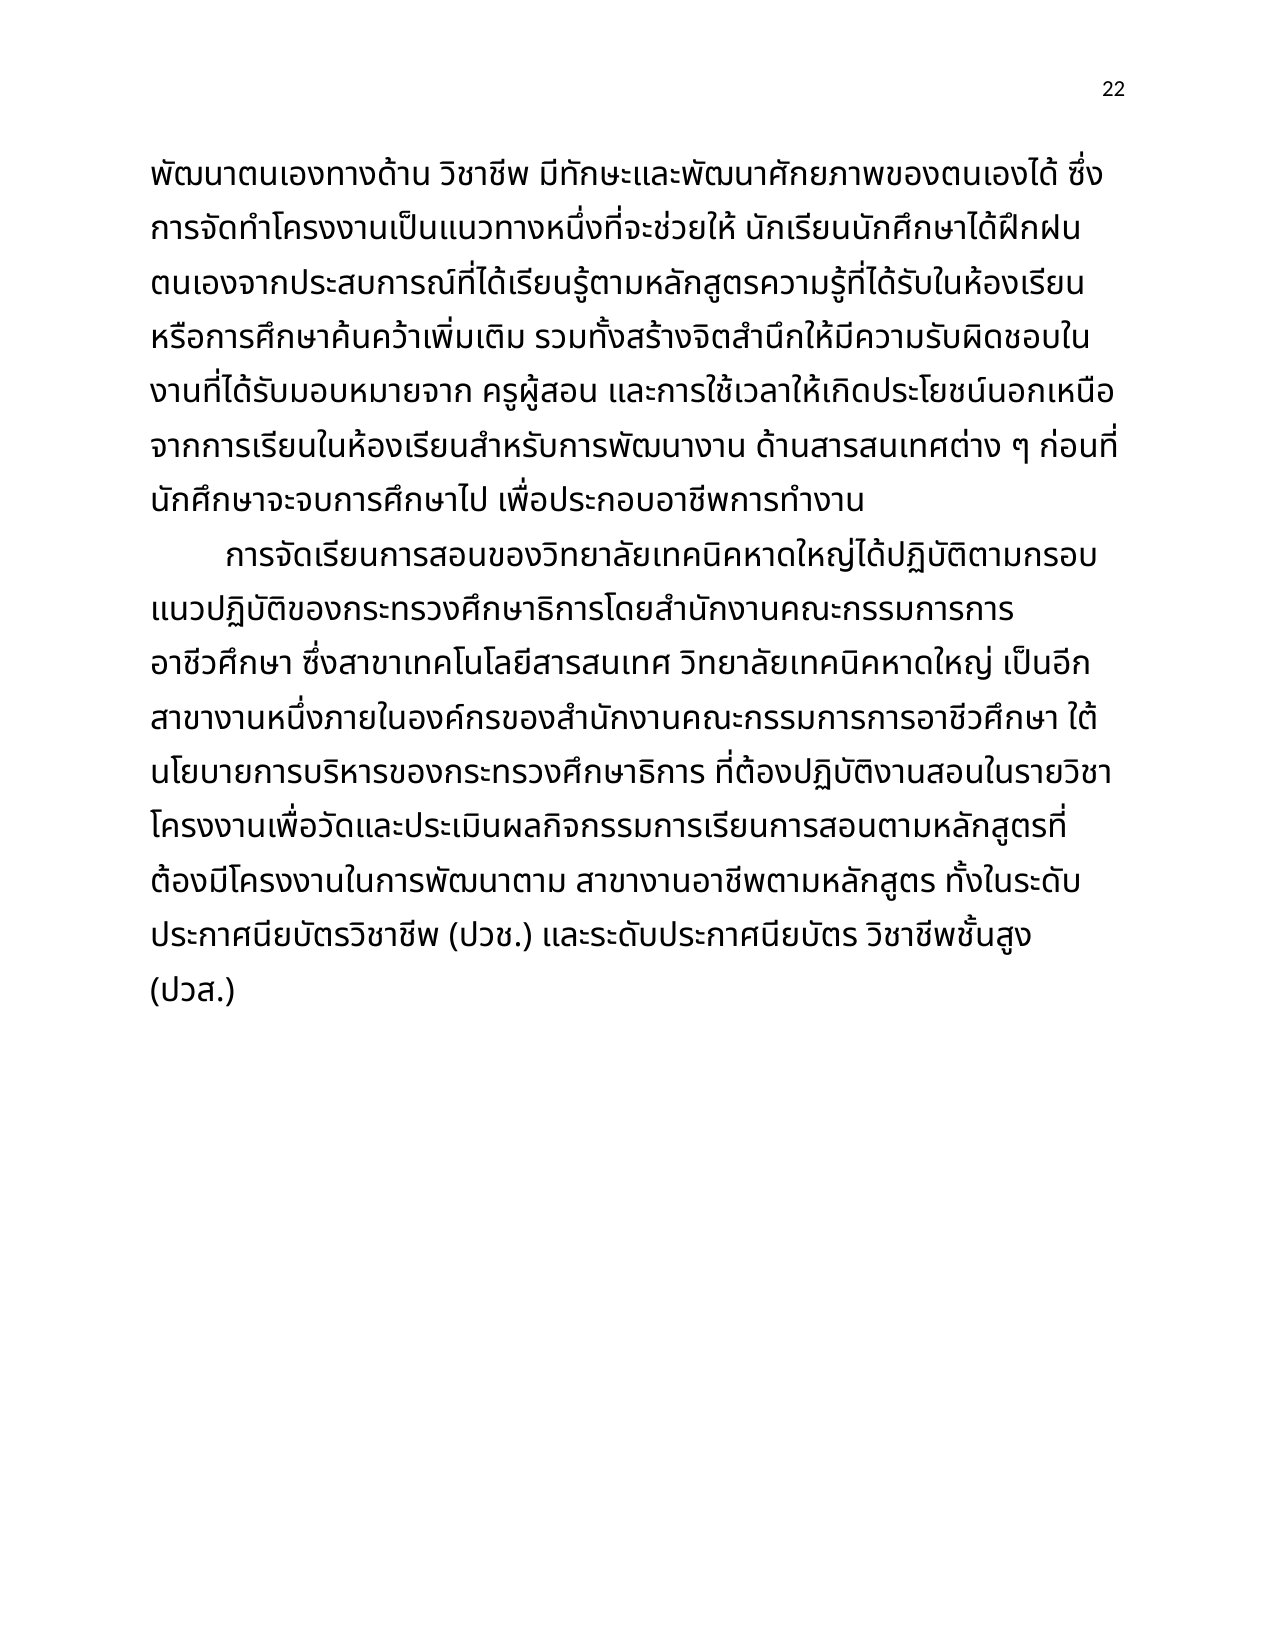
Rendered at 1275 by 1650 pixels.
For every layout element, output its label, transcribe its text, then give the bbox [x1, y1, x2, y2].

text การจัดเรียนการสอนของวิทยาลัยเทคนิคหาดใหญ่ได้ปฏิบัติตามกรอบแนวปฏิบัติของกระทรวงศึกษาธิการโดยสำนักงานคณะกรรมการการอาชีวศึกษา ซึ่งสาขาเทคโนโลยีสารสนเทศ วิทยาลัยเทคนิคหาดใหญ่ เป็นอีกสาขางานหนึ่งภายในองค์กรของสำนักงานคณะกรรมการการอาชีวศึกษา ใต้นโยบายการบริหารของกระทรวงศึกษาธิการ ที่ต้องปฏิบัติงานสอนในรายวิชาโครงงานเพื่อวัดและประเมินผลกิจกรรมการเรียนการสอนตามหลักสูตรที่ต้องมีโครงงานในการพัฒนาตาม สาขางานอาชีพตามหลักสูตร ทั้งในระดับประกาศนียบัตรวิชาชีพ (ปวช.) และระดับประกาศนียบัตร วิชาชีพชั้นสูง (ปวส.) [150, 531, 1125, 1016]
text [150, 150, 1125, 527]
